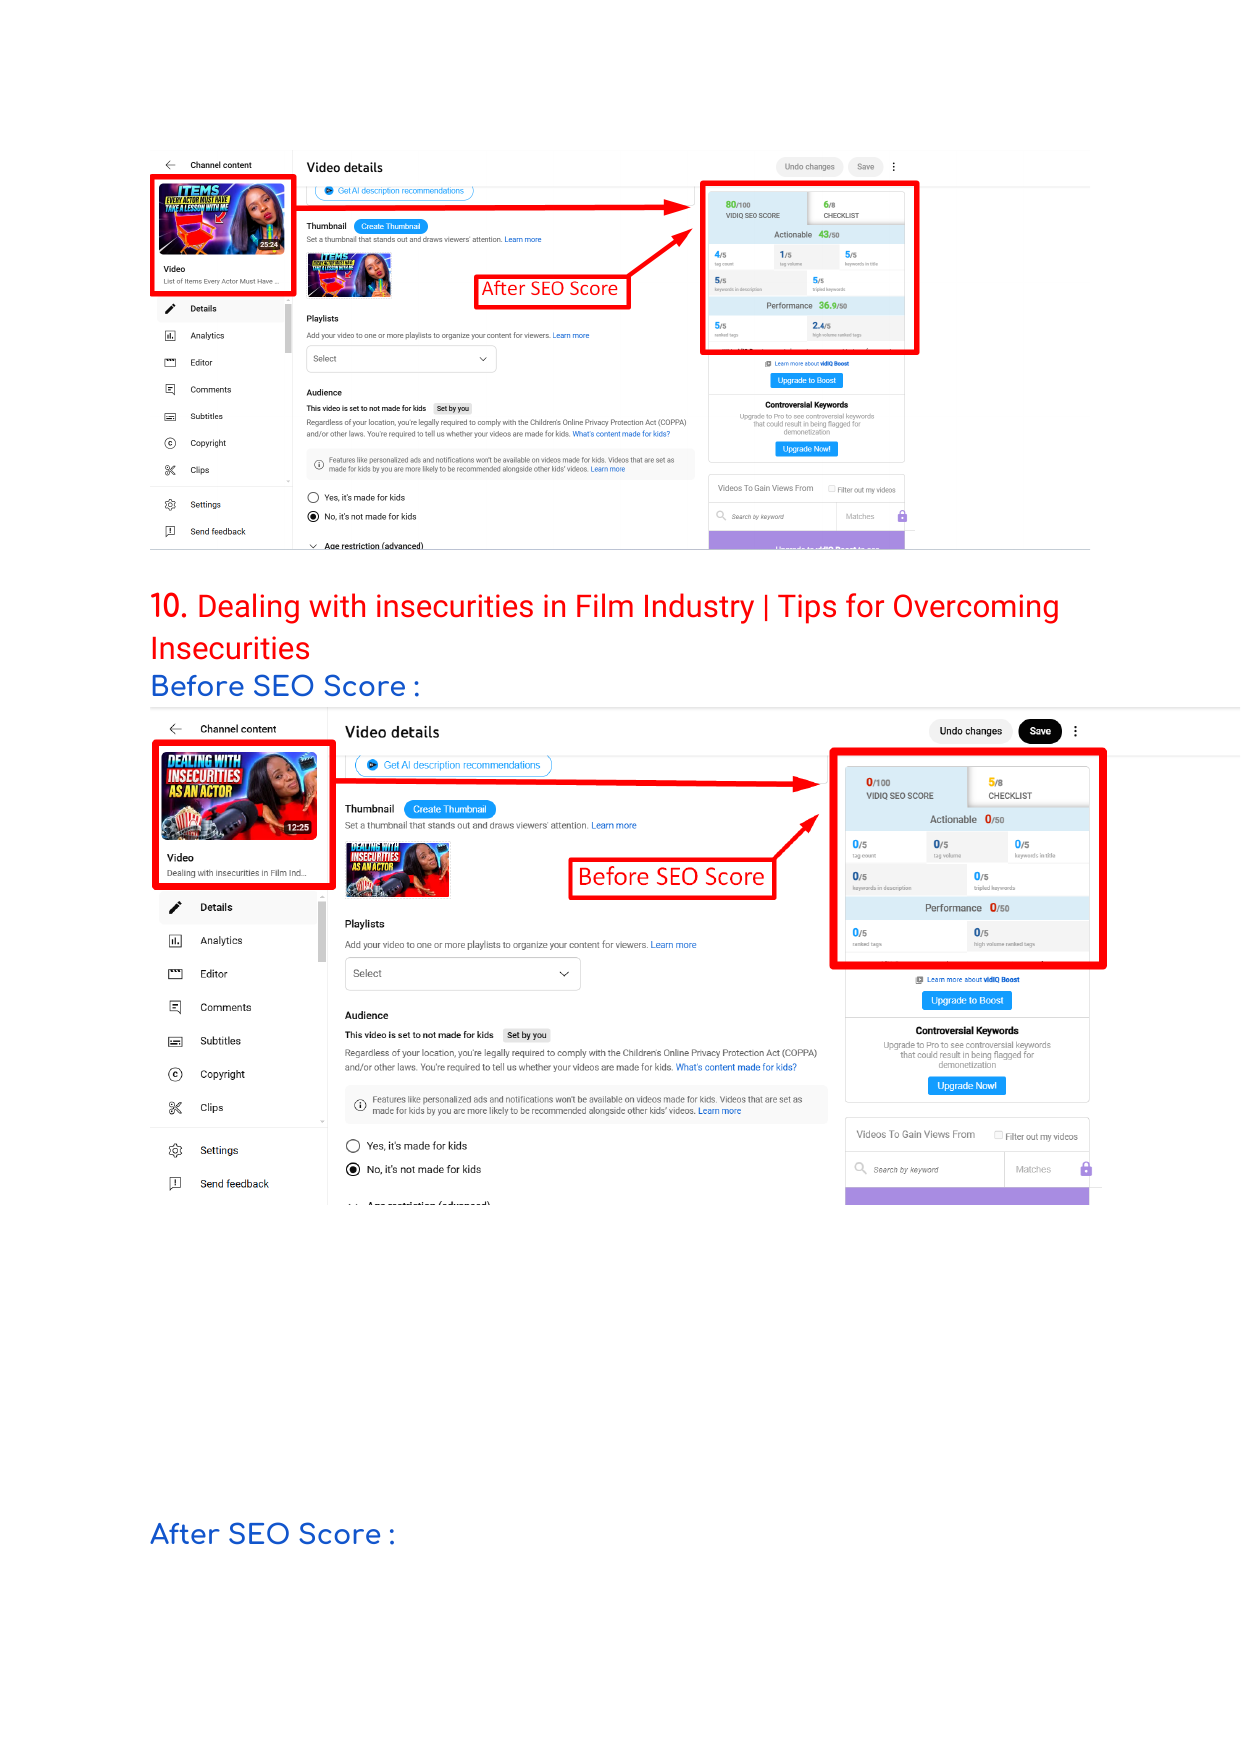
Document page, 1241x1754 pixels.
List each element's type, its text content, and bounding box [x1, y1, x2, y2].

text 10. Dealing with insecurities in Film Industry | Tips for Overcoming Insecurities [150, 588, 1090, 667]
text After SEO Score : [150, 1521, 1090, 1551]
text Before SEO Score : [150, 673, 1090, 703]
picture [150, 707, 1241, 1205]
picture [150, 150, 1091, 550]
